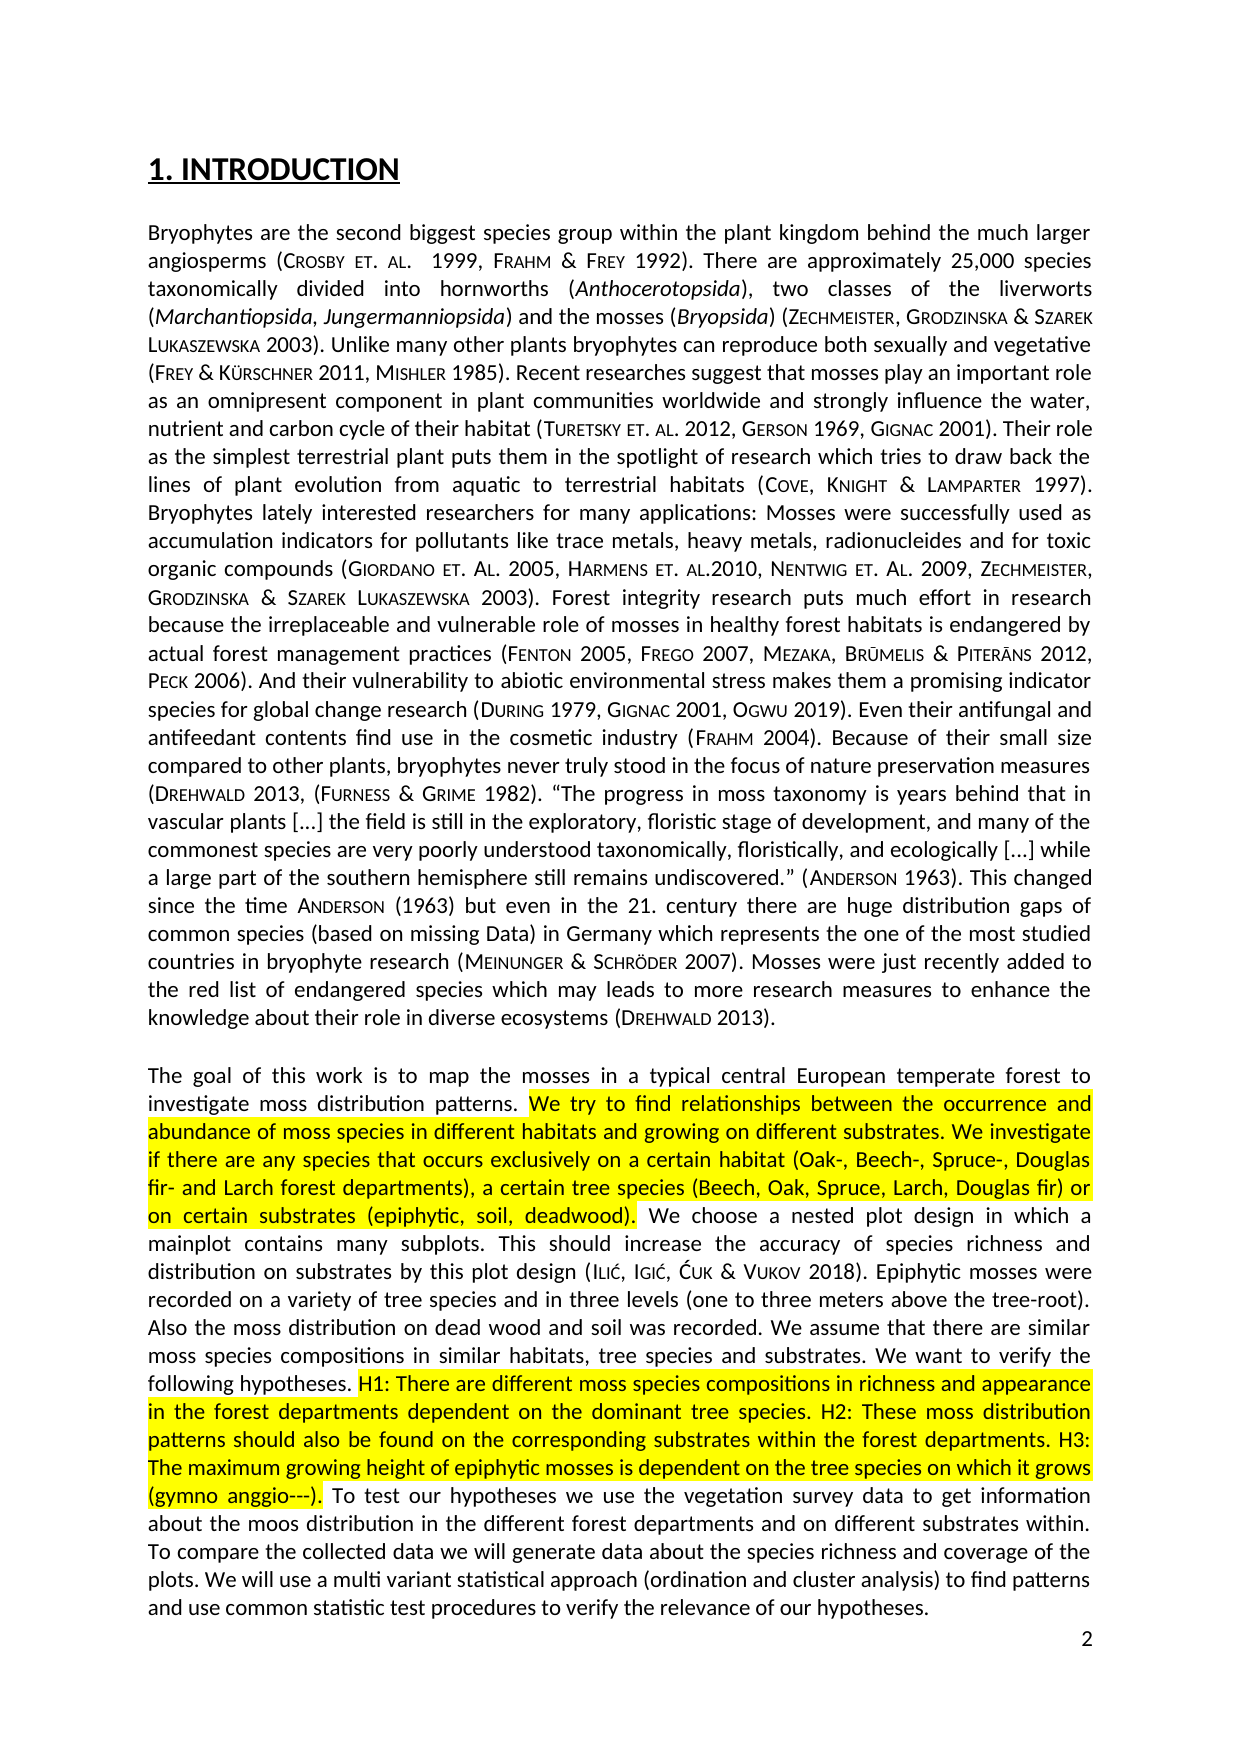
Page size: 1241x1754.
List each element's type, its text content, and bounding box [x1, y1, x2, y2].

text Bryophytes are the second biggest species group within the plant kingdom behind the much larger angiosperms (Crosby et. al. 1999, Frahm & Frey 1992). There are approximately 25,000 species taxonomically divided into hornworths (Anthocerotopsida), two classes of the liverworts (Marchantiopsida, Jungermanniopsida) and the mosses (Bryopsida) (Zechmeister, Grodzinska & Szarek Lukaszewska 2003). Unlike many other plants bryophytes can reproduce both sexually and vegetative (Frey & Kürschner 2011, Mishler 1985). Recent researches suggest that mosses play an important role as an omnipresent component in plant communities worldwide and strongly influence the water, nutrient and carbon cycle of their habitat (Turetsky et. al. 2012, Gerson 1969, Gignac 2001). Their role as the simplest terrestrial plant puts them in the spotlight of research which tries to draw back the lines of plant evolution from aquatic to terrestrial habitats (Cove, Knight & Lamparter 1997). Bryophytes lately interested researchers for many applications: Mosses were successfully used as accumulation indicators for pollutants like trace metals, heavy metals, radionucleides and for toxic organic compounds (Giordano et. Al. 2005, Harmens et. al.2010, Nentwig et. Al. 2009, Zechmeister, Grodzinska & Szarek Lukaszewska 2003). Forest integrity research puts much effort in research because the irreplaceable and vulnerable role of mosses in healthy forest habitats is endangered by actual forest management practices (Fenton 2005, Frego 2007, Mezaka, Brūmelis & Piterāns 2012, Peck 2006). And their vulnerability to abiotic environmental stress makes them a promising indicator species for global change research (During 1979, Gignac 2001, Ogwu 2019). Even their antifungal and antifeedant contents find use in the cosmetic industry (Frahm 2004). Because of their small size compared to other plants, bryophytes never truly stood in the focus of nature preservation measures (Drehwald 2013, (Furness & Grime 1982). “The progress in moss taxonomy is years behind that in vascular plants [...] the field is still in the exploratory, floristic stage of development, and many of the commonest species are very poorly understood taxonomically, floristically, and ecologically [...] while a large part of the southern hemisphere still remains undiscovered.” (Anderson 1963). This changed since the time Anderson (1963) but even in the 21. century there are huge distribution gaps of common species (based on missing Data) in Germany which represents the one of the most studied countries in bryophyte research (Meinunger & Schröder 2007). Mosses were just recently added to the red list of endangered species which may leads to more research measures to enhance the knowledge about their role in diverse ecosystems (Drehwald 2013). [148, 218, 1093, 1031]
text The goal of this work is to map the mosses in a typical central European temperate forest to investigate moss distribution patterns. We try to find relationships between the occurrence and abundance of moss species in different habitats and growing on different substrates. We investigate if there are any species that occurs exclusively on a certain habitat (Oak-, Beech-, Spruce-, Douglas fir- and Larch forest departments), a certain tree species (Beech, Oak, Spruce, Larch, Douglas fir) or on certain substrates (epiphytic, soil, deadwood). We choose a nested plot design in which a mainplot contains many subplots. This should increase the accuracy of species richness and distribution on substrates by this plot design (Ilić, Igić, Ćuk & Vukov 2018). Epiphytic mosses were recorded on a variety of tree species and in three levels (one to three meters above the tree-root). Also the moss distribution on dead wood and soil was recorded. We assume that there are similar moss species compositions in similar habitats, tree species and substrates. We want to verify the following hypotheses. H1: There are different moss species compositions in richness and appearance in the forest departments dependent on the dominant tree species. H2: These moss distribution patterns should also be found on the corresponding substrates within the forest departments. H3: The maximum growing height of epiphytic mosses is dependent on the tree species on which it grows (gymno anggio---). To test our hypotheses we use the vegetation survey data to get information about the moos distribution in the different forest departments and on different substrates within. To compare the collected data we will generate data about the species richness and coverage of the plots. We will use a multi variant statistical approach (ordination and cluster analysis) to find patterns and use common statistic test procedures to verify the relevance of our hypotheses. [148, 1481, 1093, 1621]
text 1. INTRODUCTION [148, 148, 1093, 188]
text The goal of this work is to map the mosses in a typical central European temperate forest to investigate moss distribution patterns. We try to find relationships between the occurrence and abundance of moss species in different habitats and growing on different substrates. We investigate if there are any species that occurs exclusively on a certain habitat (Oak-, Beech-, Spruce-, Douglas fir- and Larch forest departments), a certain tree species (Beech, Oak, Spruce, Larch, Douglas fir) or on certain substrates (epiphytic, soil, deadwood). We choose a nested plot design in which a mainplot contains many subplots. This should increase the accuracy of species richness and distribution on substrates by this plot design (Ilić, Igić, Ćuk & Vukov 2018). Epiphytic mosses were recorded on a variety of tree species and in three levels (one to three meters above the tree-root). Also the moss distribution on dead wood and soil was recorded. We assume that there are similar moss species compositions in similar habitats, tree species and substrates. We want to verify the following hypotheses. H1: There are different moss species compositions in richness and appearance in the forest departments dependent on the dominant tree species. H2: These moss distribution patterns should also be found on the corresponding substrates within the forest departments. H3: The maximum growing height of epiphytic mosses is dependent on the tree species on which it grows (gymno anggio---). To test our hypotheses we use the vegetation survey data to get information about the moos distribution in the different forest departments and on different substrates within. To compare the collected data we will generate data about the species richness and coverage of the plots. We will use a multi variant statistical approach (ordination and cluster analysis) to find patterns and use common statistic test procedures to verify the relevance of our hypotheses. [148, 1201, 1093, 1397]
